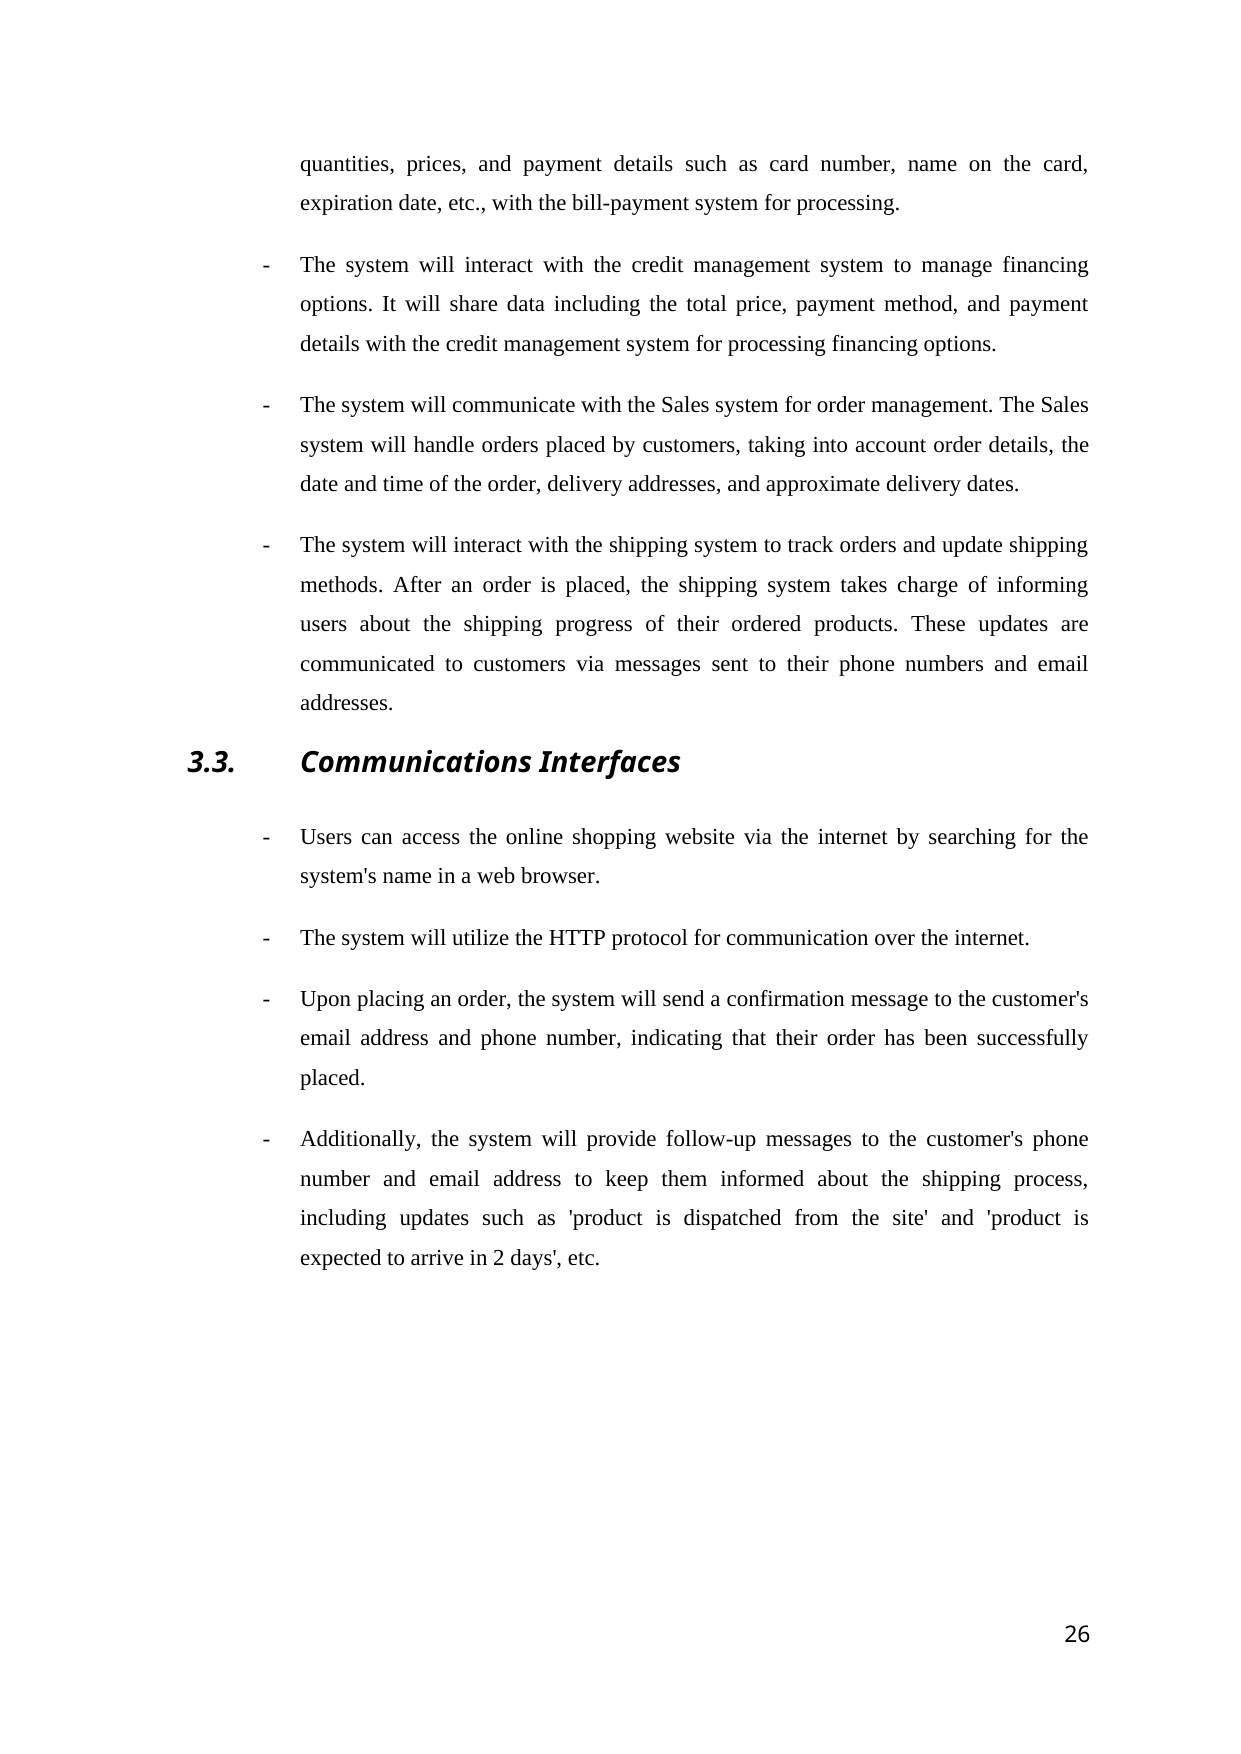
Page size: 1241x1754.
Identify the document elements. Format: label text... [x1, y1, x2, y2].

text Users can access the online shopping website via the internet by searching for the system's name in a web browser. [262, 823, 1090, 888]
text The system will interact with the credit management system to manage financing options. It will share data including the total price, payment method, and payment details with the credit management system for processing financing options. [262, 251, 1090, 356]
text The system will utilize the HTTP protocol for communication over the internet. [262, 923, 1090, 950]
text The system will interact with the shipping system to track orders and update shipping methods. After an order is placed, the shipping system takes charge of informing users about the shipping progress of their ordered products. These updates are communicated to customers via messages sent to their phone numbers and email addresses. [262, 531, 1090, 716]
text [262, 150, 1090, 216]
text Upon placing an order, the system will send a confirmation message to the customer's email address and phone number, indicating that their order has been successfully placed. [262, 985, 1090, 1090]
text Communications Interfaces [187, 741, 1090, 781]
text Additionally, the system will provide follow-up messages to the customer's phone number and email address to keep them informed about the shipping process, including updates such as 'product is dispatched from the site' and 'product is expected to arrive in 2 days', etc. [262, 1125, 1090, 1270]
text The system will communicate with the Sales system for order management. The Sales system will handle orders placed by customers, taking into account order details, the date and time of the order, delivery addresses, and approximate delivery dates. [262, 391, 1090, 496]
